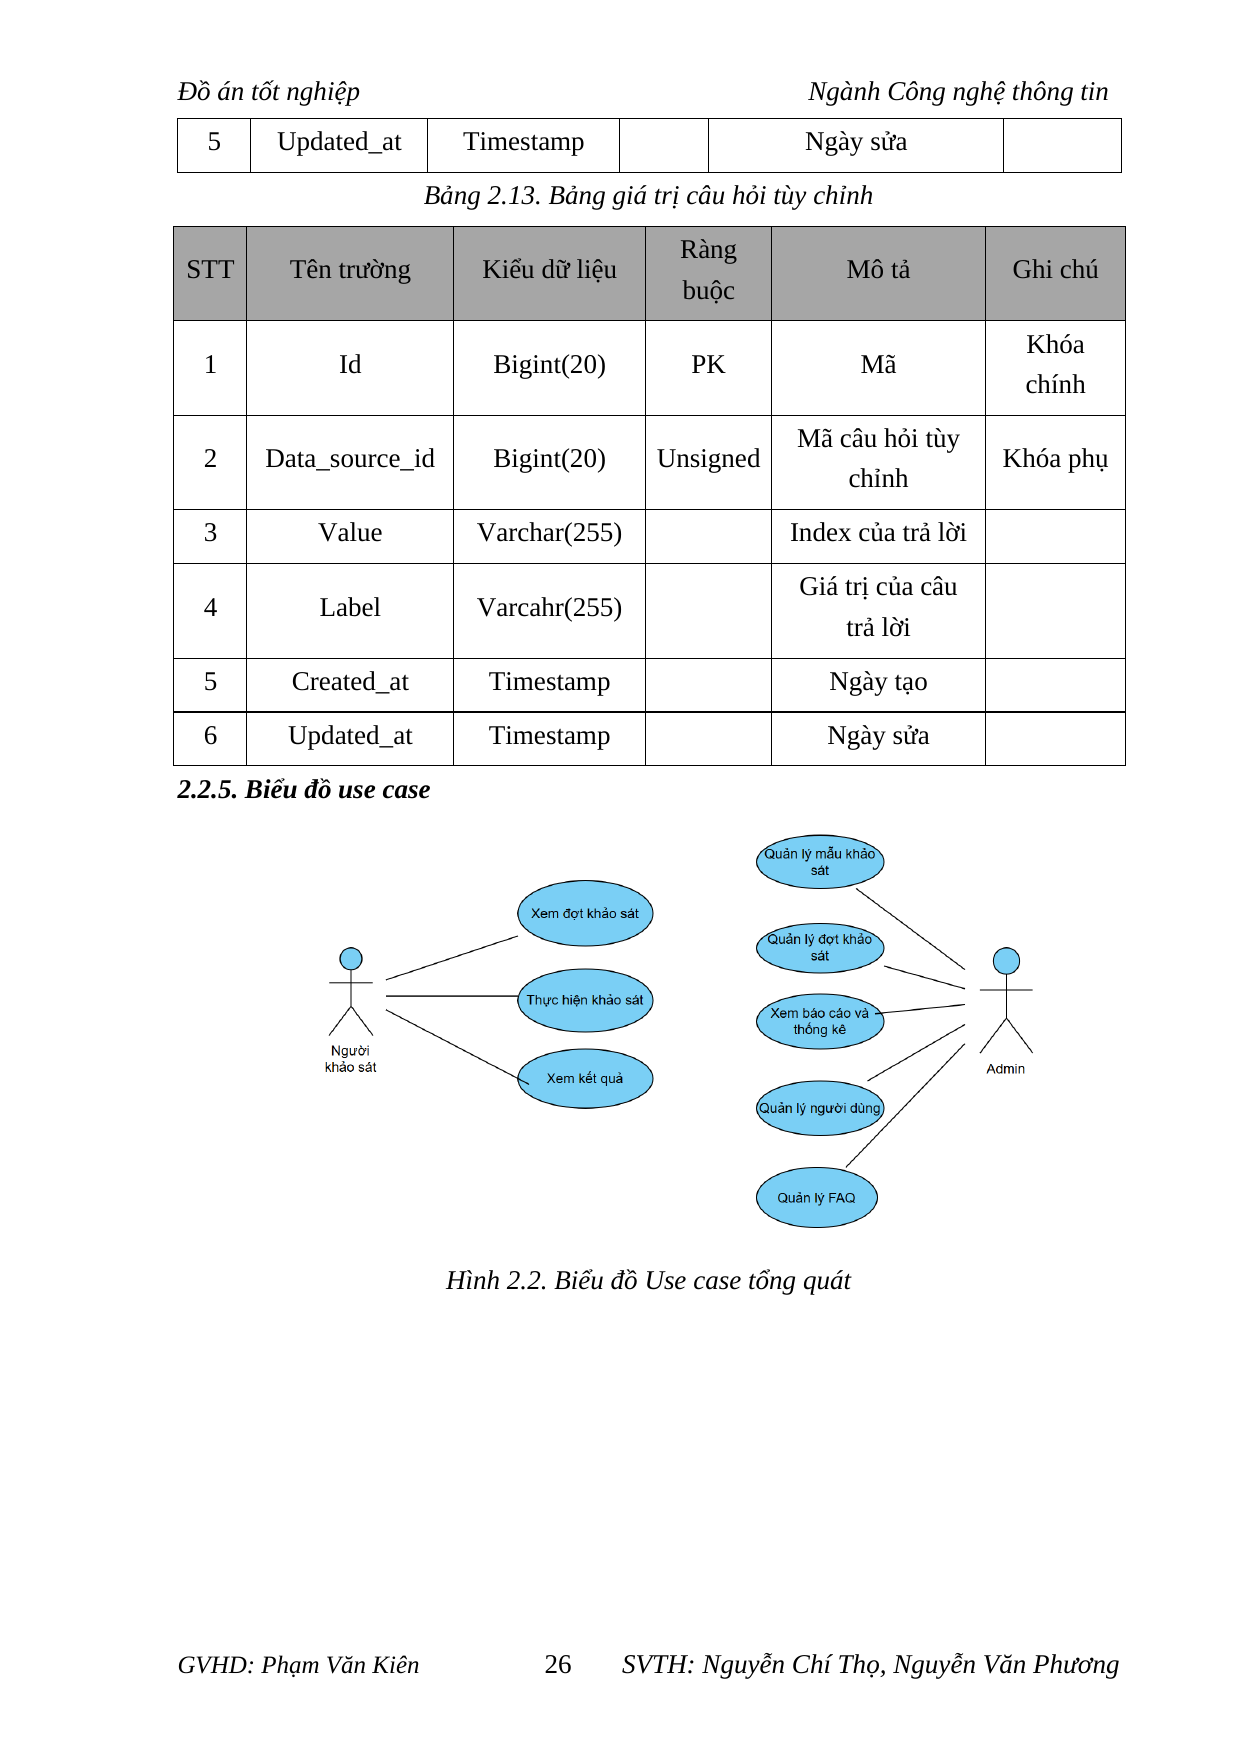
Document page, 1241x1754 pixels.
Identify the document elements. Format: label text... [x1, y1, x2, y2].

table_cell 5 [174, 659, 246, 711]
table_cell Value [247, 510, 453, 563]
table_cell Index của trả lời [772, 510, 985, 563]
table_cell Updated_at [251, 119, 427, 172]
table_cell 2 [174, 416, 246, 509]
table_header Mô tả [772, 227, 985, 320]
table_cell [986, 510, 1125, 563]
table_cell Updated_at [247, 713, 453, 765]
table_cell Ngày sửa [709, 119, 1003, 172]
table_cell Data_source_id [247, 416, 453, 509]
table_cell Label [247, 564, 453, 657]
table_cell Id [247, 321, 453, 415]
text Hình 2.2. Biểu đồ Use case tổng quát [177, 1264, 1122, 1296]
table_cell Khóa chính [986, 321, 1125, 415]
table_cell 1 [174, 321, 246, 415]
table_cell [986, 564, 1125, 657]
table_cell [646, 564, 771, 657]
table_cell Mã câu hỏi tùy chỉnh [772, 416, 985, 509]
table_header Ghi chú [986, 227, 1125, 320]
table_cell [986, 713, 1125, 765]
table_header Tên trường [247, 227, 453, 320]
table_cell [646, 510, 771, 563]
table_cell [1004, 119, 1121, 172]
table_cell Mã [772, 321, 985, 415]
table_header Kiểu dữ liệu [454, 227, 645, 320]
table_header Ràng buộc [646, 227, 771, 320]
table_cell [646, 713, 771, 765]
subtitle 2.2.5. Biểu đồ use case [177, 773, 1122, 804]
table_cell 6 [174, 713, 246, 765]
table_cell [646, 659, 771, 711]
table_cell Timestamp [454, 659, 645, 711]
table_cell Ngày tạo [772, 659, 985, 711]
table_cell 3 [174, 510, 246, 563]
table_cell Bigint(20) [454, 416, 645, 509]
table_cell Bigint(20) [454, 321, 645, 415]
table_cell Unsigned [646, 416, 771, 509]
table_cell Created_at [247, 659, 453, 711]
table_cell Ngày sửa [772, 713, 985, 765]
text Bảng 2.13. Bảng giá trị câu hỏi tùy chỉnh [177, 179, 1122, 211]
picture [225, 819, 1075, 1249]
table_cell [620, 119, 708, 172]
table_cell Varchar(255) [454, 510, 645, 563]
table_cell 5 [178, 119, 250, 172]
table_header STT [174, 227, 246, 320]
table_cell [986, 659, 1125, 711]
table_cell Timestamp [454, 713, 645, 765]
table_cell 4 [174, 564, 246, 657]
table_cell Varcahr(255) [454, 564, 645, 657]
table_cell PK [646, 321, 771, 415]
table_cell Giá trị của câu trả lời [772, 564, 985, 657]
table_cell Timestamp [428, 119, 619, 172]
table_cell Khóa phụ [986, 416, 1125, 509]
